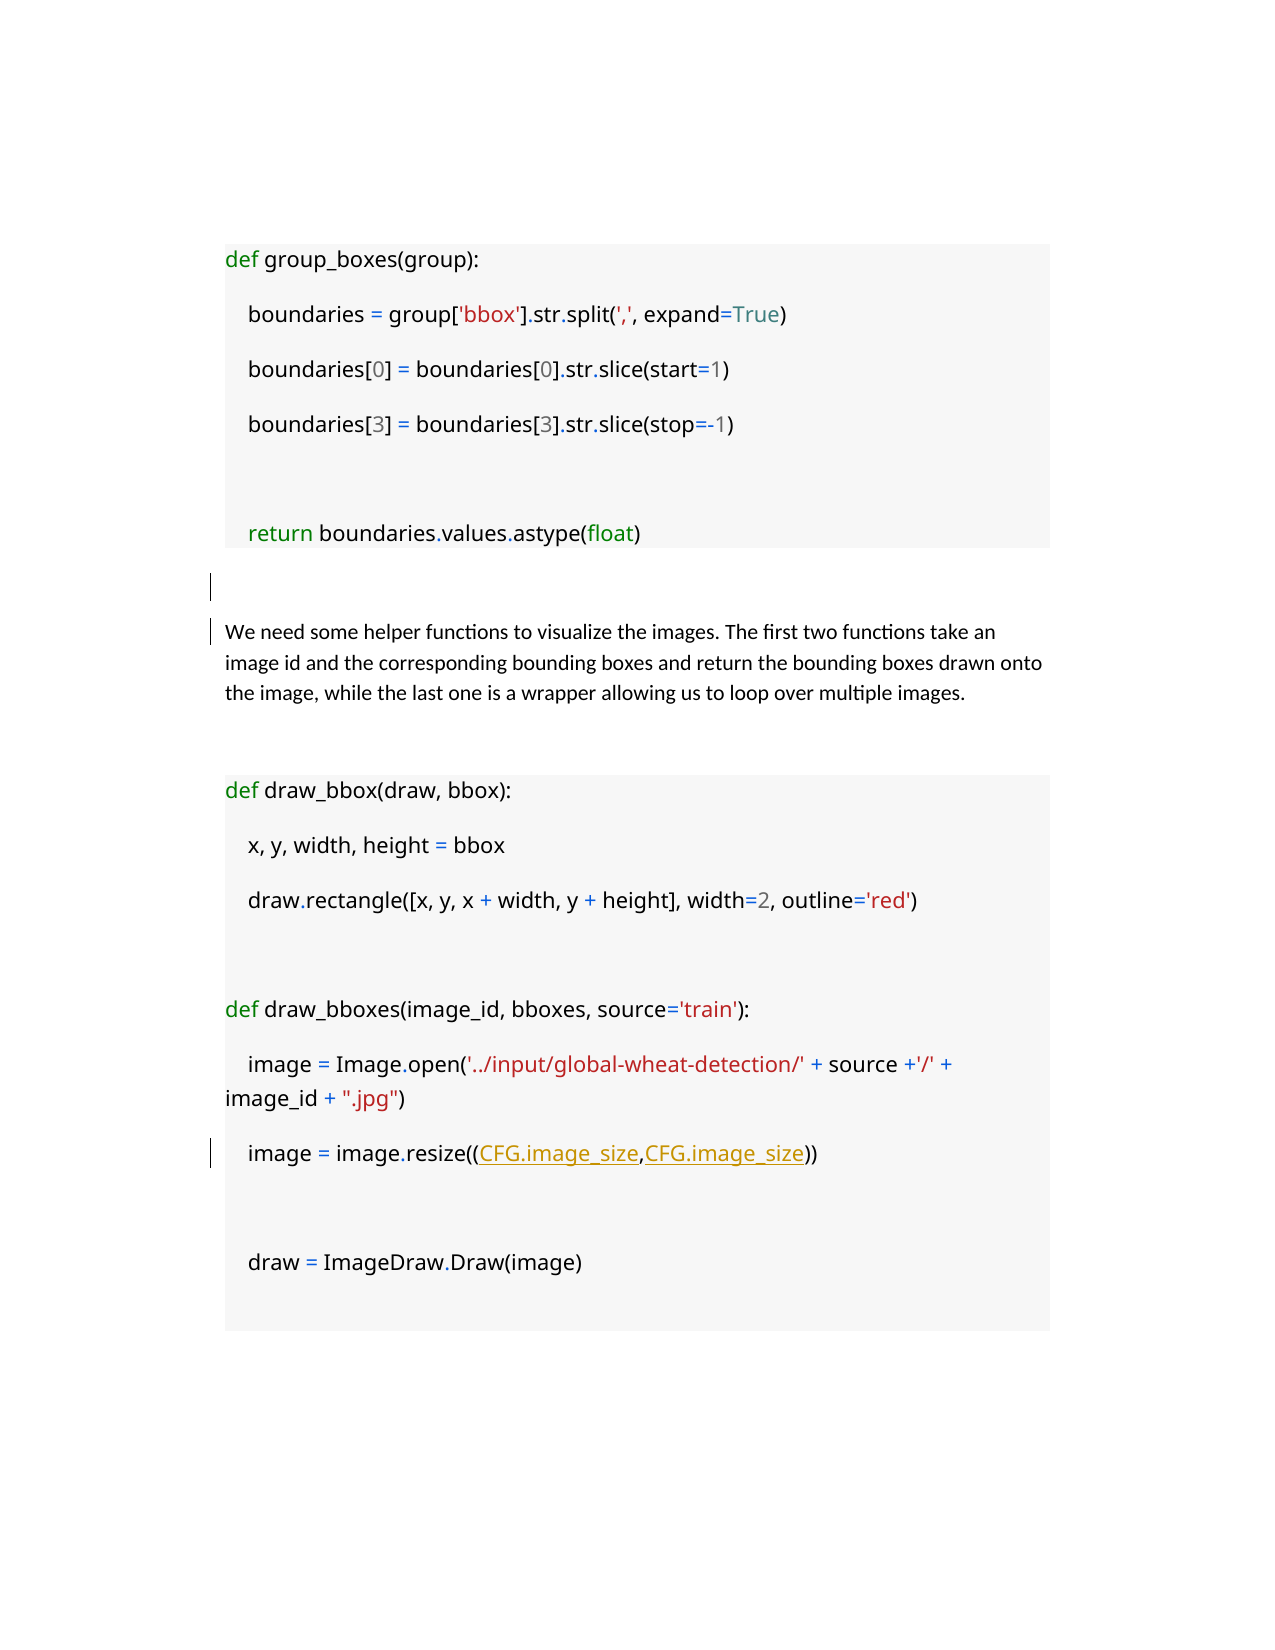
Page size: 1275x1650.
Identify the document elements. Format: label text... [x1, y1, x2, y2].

text def group_boxes(group): [225, 244, 1050, 274]
text image = Image.open('../input/global-wheat-detection/' + source +'/' + image_id + ".jpg") [225, 1049, 1050, 1113]
text We need some helper functions to visualize the images. The first two functions take an image id and the corresponding bounding boxes and return the bounding boxes drawn onto the image, while the last one is a wrapper allowing us to loop over multiple images. [225, 618, 1050, 706]
text x, y, width, height = bbox [225, 830, 1050, 860]
text draw = ImageDraw.Draw(image) [225, 1247, 1050, 1277]
text boundaries = group['bbox'].str.split(',', expand=True) [225, 299, 1050, 329]
text draw.rectangle([x, y, x + width, y + height], width=2, outline='red') [225, 885, 1050, 915]
text boundaries[3] = boundaries[3].str.slice(stop=-1) [225, 409, 1050, 439]
text def draw_bbox(draw, bbox): [225, 775, 1050, 805]
text def draw_bboxes(image_id, bboxes, source='train'): [225, 994, 1050, 1024]
text boundaries[0] = boundaries[0].str.slice(start=1) [225, 354, 1050, 384]
text return boundaries.values.astype(float) [225, 518, 1050, 548]
text image = image.resize((,)) [225, 1138, 1050, 1168]
